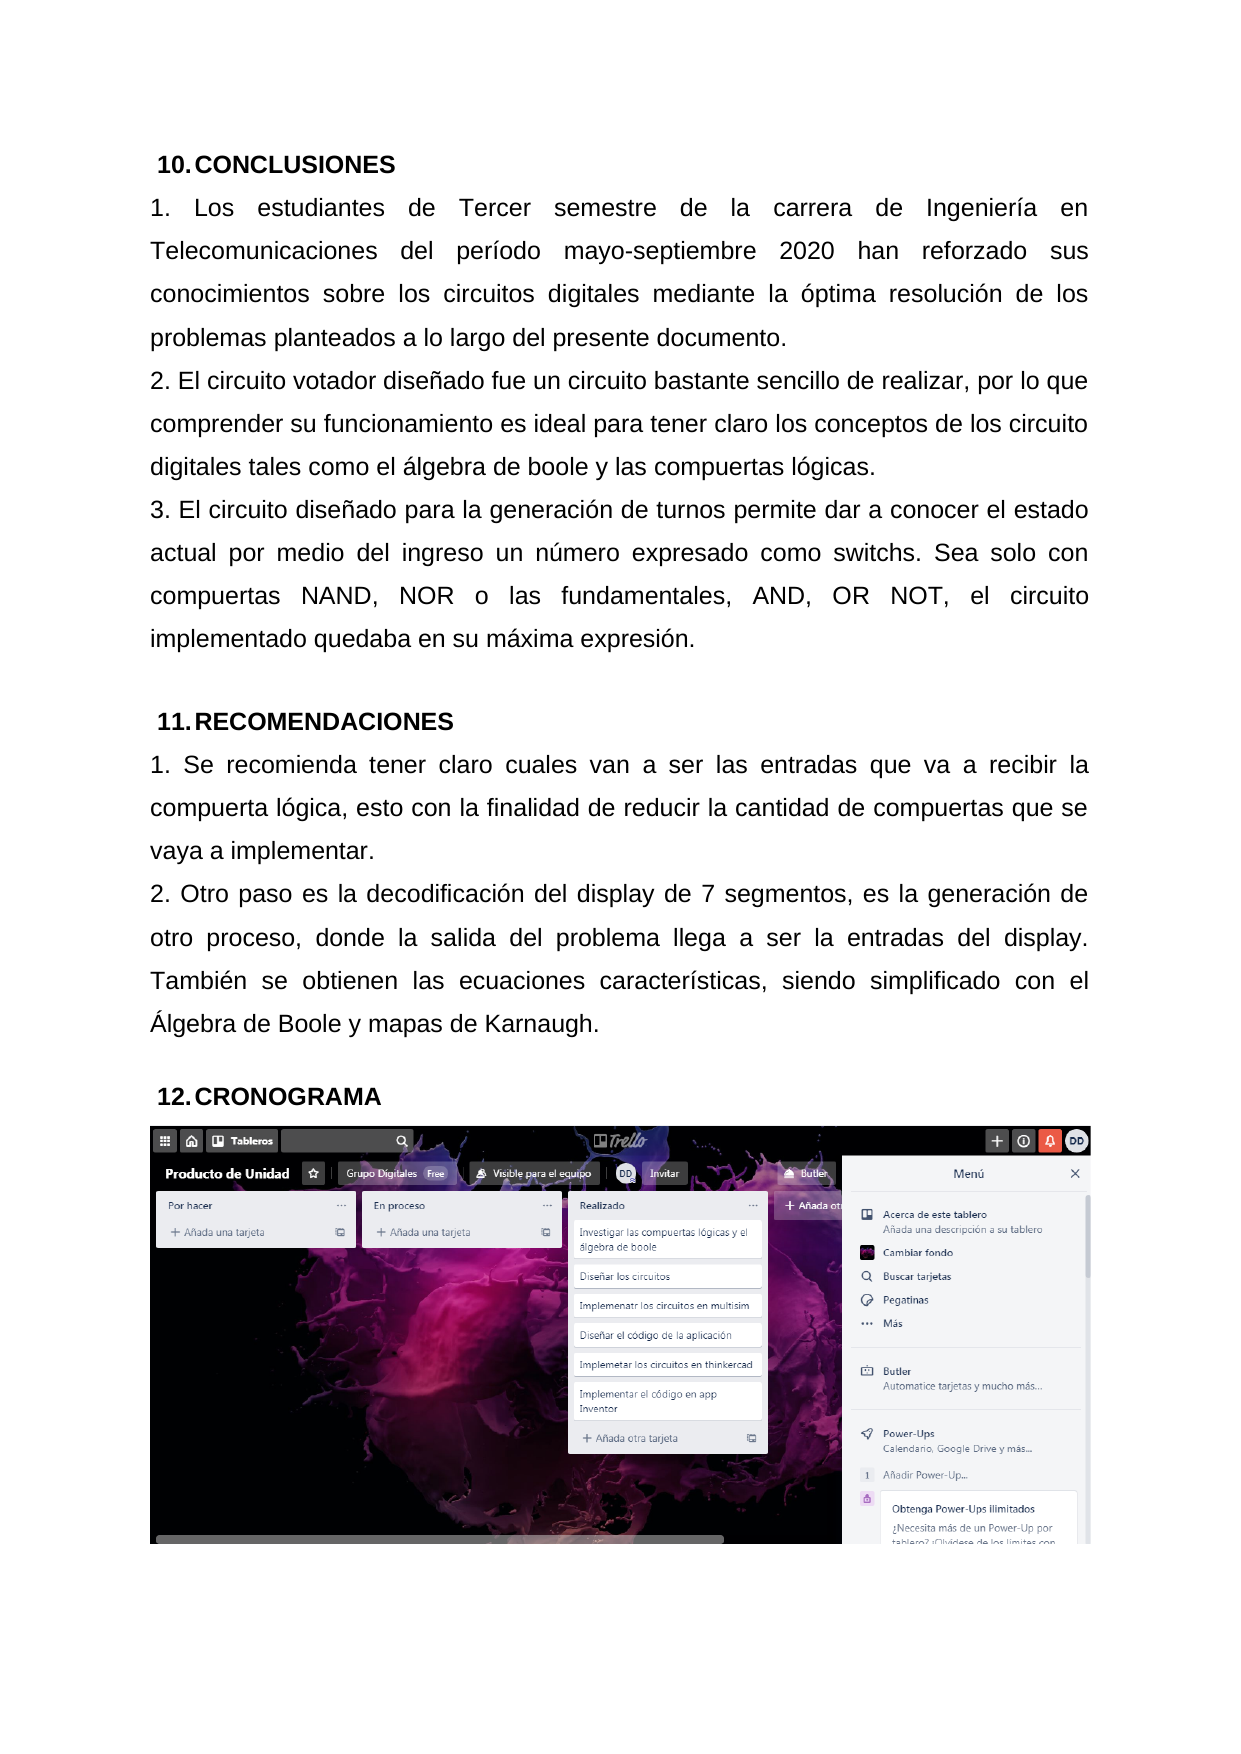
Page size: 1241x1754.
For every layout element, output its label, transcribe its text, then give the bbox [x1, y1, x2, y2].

subtitle CONCLUSIONES [157, 150, 1090, 179]
text 3. El circuito diseñado para la generación de turnos permite dar a conocer el estado actual por medio del ingreso un número expresado como switchs. Sea solo con compuertas NAND, NOR o las fundamentales, AND, OR NOT, el circuito implementado quedaba en su máxima expresión. [150, 495, 1090, 653]
subtitle RECOMENDACIONES [157, 707, 1090, 736]
picture [150, 1125, 1091, 1544]
text 2. Otro paso es la decodificación del display de 7 segmentos, es la generación de otro proceso, donde la salida del problema llega a ser la entradas del display. También se obtienen las ecuaciones características, siendo simplificado con el Álgebra de Boole y mapas de Karnaugh. [150, 879, 1090, 1038]
subtitle CRONOGRAMA [157, 1082, 1090, 1111]
text 1. Los estudiantes de Tercer semestre de la carrera de Ingeniería en Telecomunicaciones del período mayo-septiembre 2020 han reforzado sus conocimientos sobre los circuitos digitales mediante la óptima resolución de los problemas planteados a lo largo del presente documento. [150, 193, 1090, 351]
text 2. El circuito votador diseñado fue un circuito bastante sencillo de realizar, por lo que comprender su funcionamiento es ideal para tener claro los conceptos de los circuito digitales tales como el álgebra de boole y las compuertas lógicas. [150, 366, 1090, 481]
text 1. Se recomienda tener claro cuales van a ser las entradas que va a recibir la compuerta lógica, esto con la finalidad de reducir la cantidad de compuertas que se vaya a implementar. [150, 750, 1090, 865]
